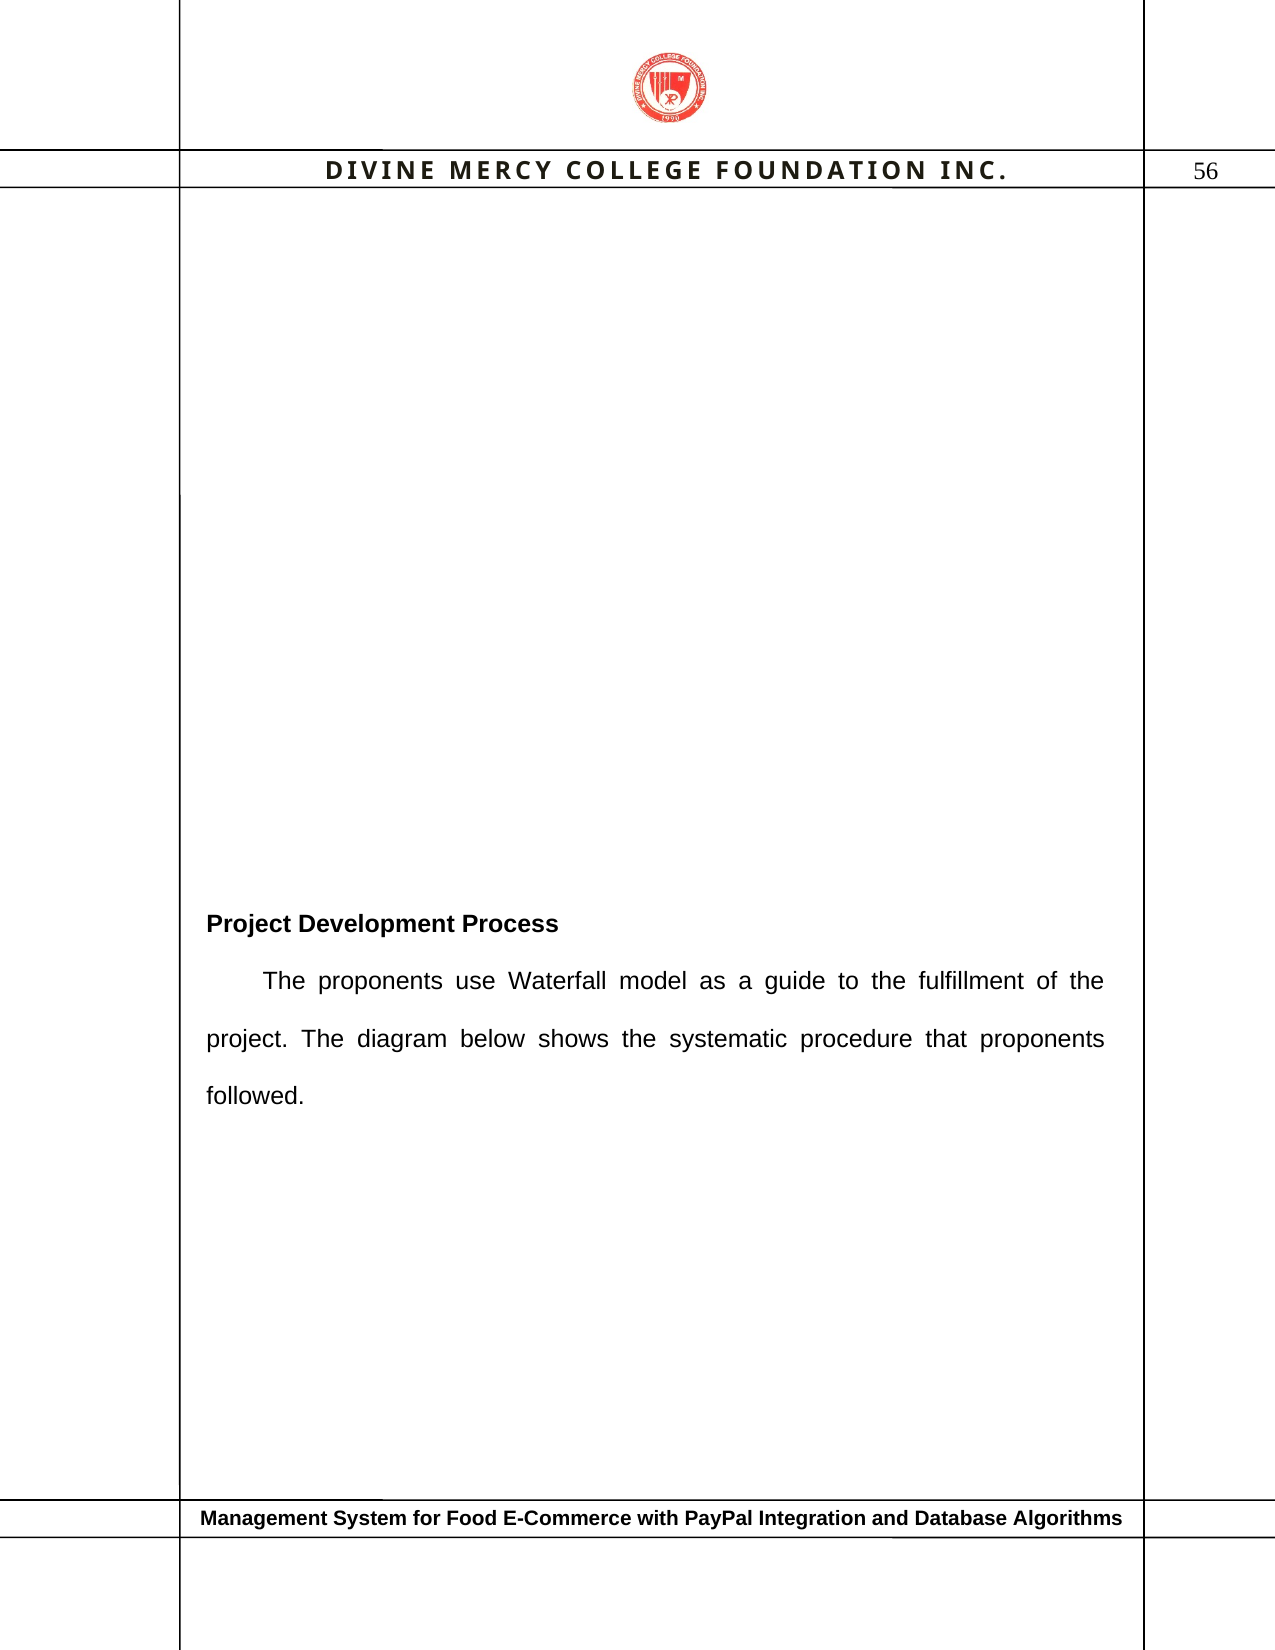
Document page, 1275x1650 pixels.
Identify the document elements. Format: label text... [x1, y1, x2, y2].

text Project Development Process [206, 909, 1106, 937]
text The proponents use Waterfall model as a guide to the fulfillment of the project. The diagram below shows the systematic procedure that proponents followed. [206, 966, 1106, 1110]
picture [632, 52, 709, 123]
